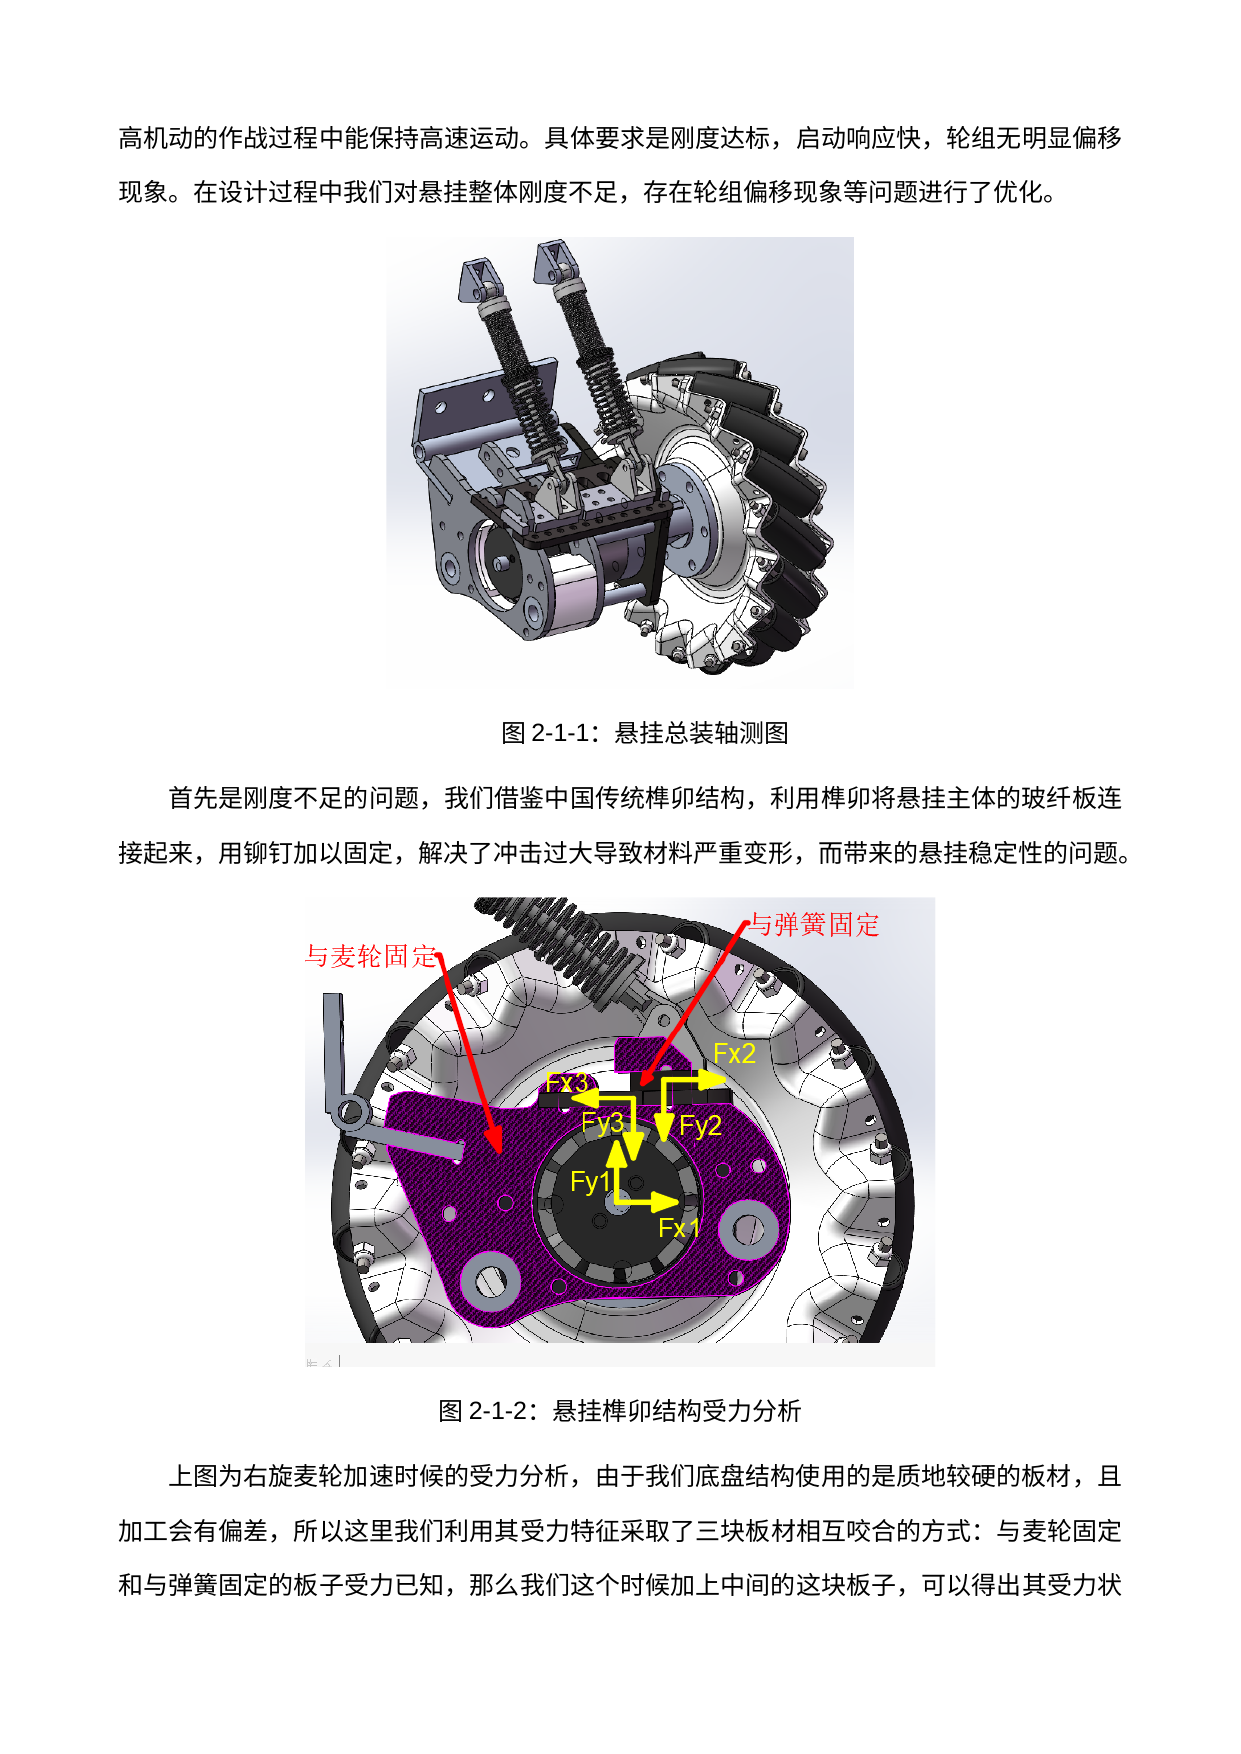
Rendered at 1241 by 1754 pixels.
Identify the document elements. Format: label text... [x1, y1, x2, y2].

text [118, 118, 1122, 209]
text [118, 1457, 1122, 1602]
picture [386, 237, 854, 689]
text 图2-1-1：悬挂总装轴测图 [118, 714, 1122, 750]
text 首先是刚度不足的问题，我们借鉴中国传统榫卯结构，利用榫卯将悬挂主体的玻纤板连接起来，用铆钉加以固定，解决了冲击过大导致材料严重变形，而带来的悬挂稳定性的问题。 [118, 779, 1122, 869]
text 图2-1-2：悬挂榫卯结构受力分析 [118, 1392, 1122, 1428]
picture [305, 897, 936, 1367]
